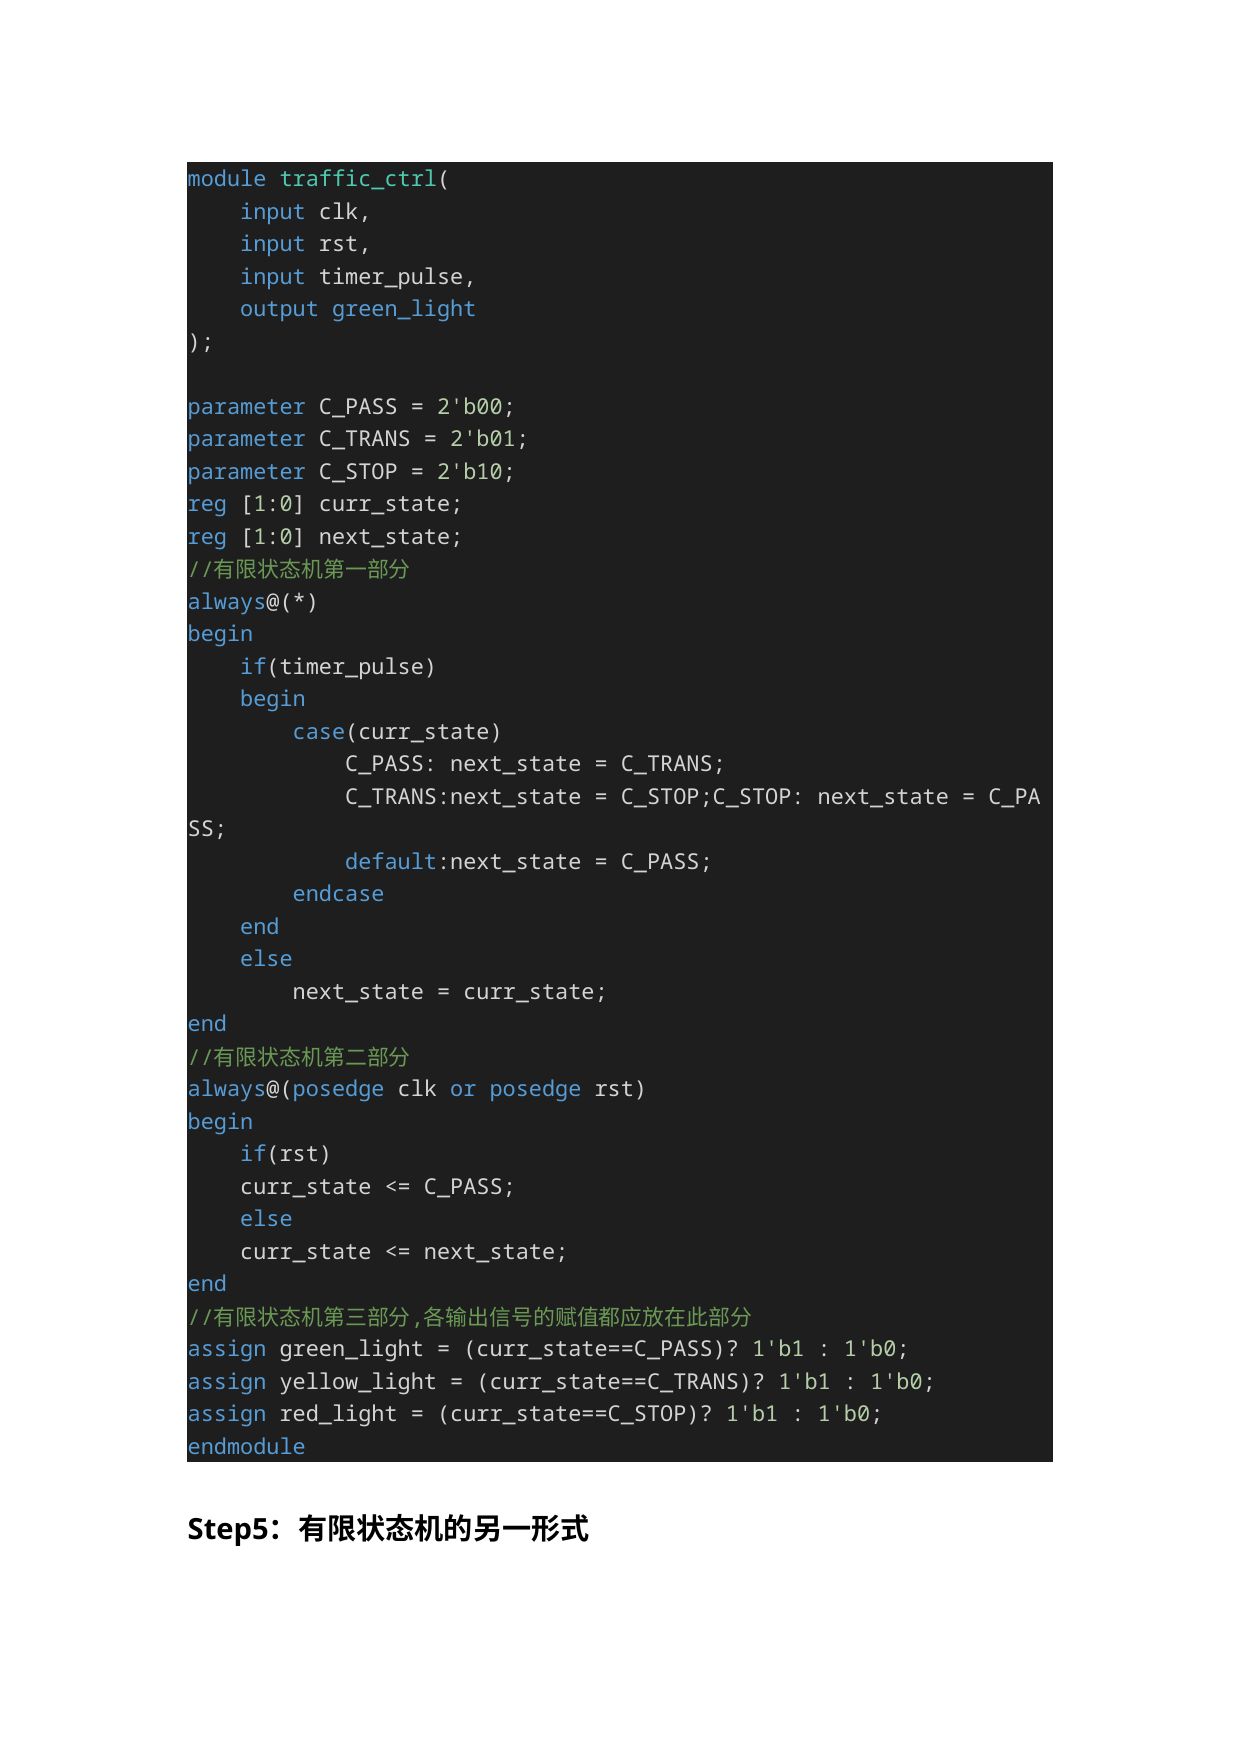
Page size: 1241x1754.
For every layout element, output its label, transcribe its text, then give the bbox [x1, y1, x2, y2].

text input rst, [187, 227, 1053, 259]
text parameter C_PASS = 2'b00; [187, 389, 1053, 422]
text curr_state <= C_PASS; [187, 1169, 1053, 1202]
text //有限状态机第一部分 [187, 552, 1053, 584]
text assign yellow_light = (curr_state==C_TRANS)? 1'b1 : 1'b0; [187, 1364, 1053, 1397]
text assign red_light = (curr_state==C_STOP)? 1'b1 : 1'b0; [187, 1397, 1053, 1429]
text reg [1:0] next_state; [187, 519, 1053, 552]
text //有限状态机第二部分 [187, 1039, 1053, 1072]
text endmodule [187, 1429, 1053, 1462]
text input clk, [187, 194, 1053, 227]
text end [187, 1007, 1053, 1039]
text end [187, 1267, 1053, 1299]
text if(rst) [187, 1137, 1053, 1169]
text case(curr_state) [187, 714, 1053, 747]
text always@(*) [187, 584, 1053, 617]
text parameter C_STOP = 2'b10; [187, 454, 1053, 487]
text curr_state <= next_state; [187, 1234, 1053, 1267]
text else [187, 942, 1053, 974]
text default:next_state = C_PASS; [187, 844, 1053, 877]
text module traffic_ctrl( [187, 162, 1053, 194]
text next_state = curr_state; [187, 974, 1053, 1007]
text else [187, 1202, 1053, 1234]
text begin [187, 617, 1053, 649]
text //有限状态机第三部分,各输出信号的赋值都应放在此部分 [187, 1299, 1053, 1332]
text parameter C_TRANS = 2'b01; [187, 422, 1053, 454]
text output green_light [187, 292, 1053, 324]
text C_PASS: next_state = C_TRANS; [187, 747, 1053, 779]
text assign green_light = (curr_state==C_PASS)? 1'b1 : 1'b0; [187, 1332, 1053, 1364]
text always@(posedge clk or posedge rst) [187, 1072, 1053, 1104]
text begin [187, 1104, 1053, 1137]
text end [187, 909, 1053, 942]
text C_TRANS:next_state = C_STOP;C_STOP: next_state = C_PASS; [187, 779, 1053, 844]
text endcase [187, 877, 1053, 909]
text Step5：有限状态机的另一形式 [187, 1494, 1053, 1559]
text reg [1:0] curr_state; [187, 487, 1053, 519]
text begin [187, 682, 1053, 714]
text input timer_pulse, [187, 259, 1053, 292]
text if(timer_pulse) [187, 649, 1053, 682]
text ); [187, 324, 1053, 357]
